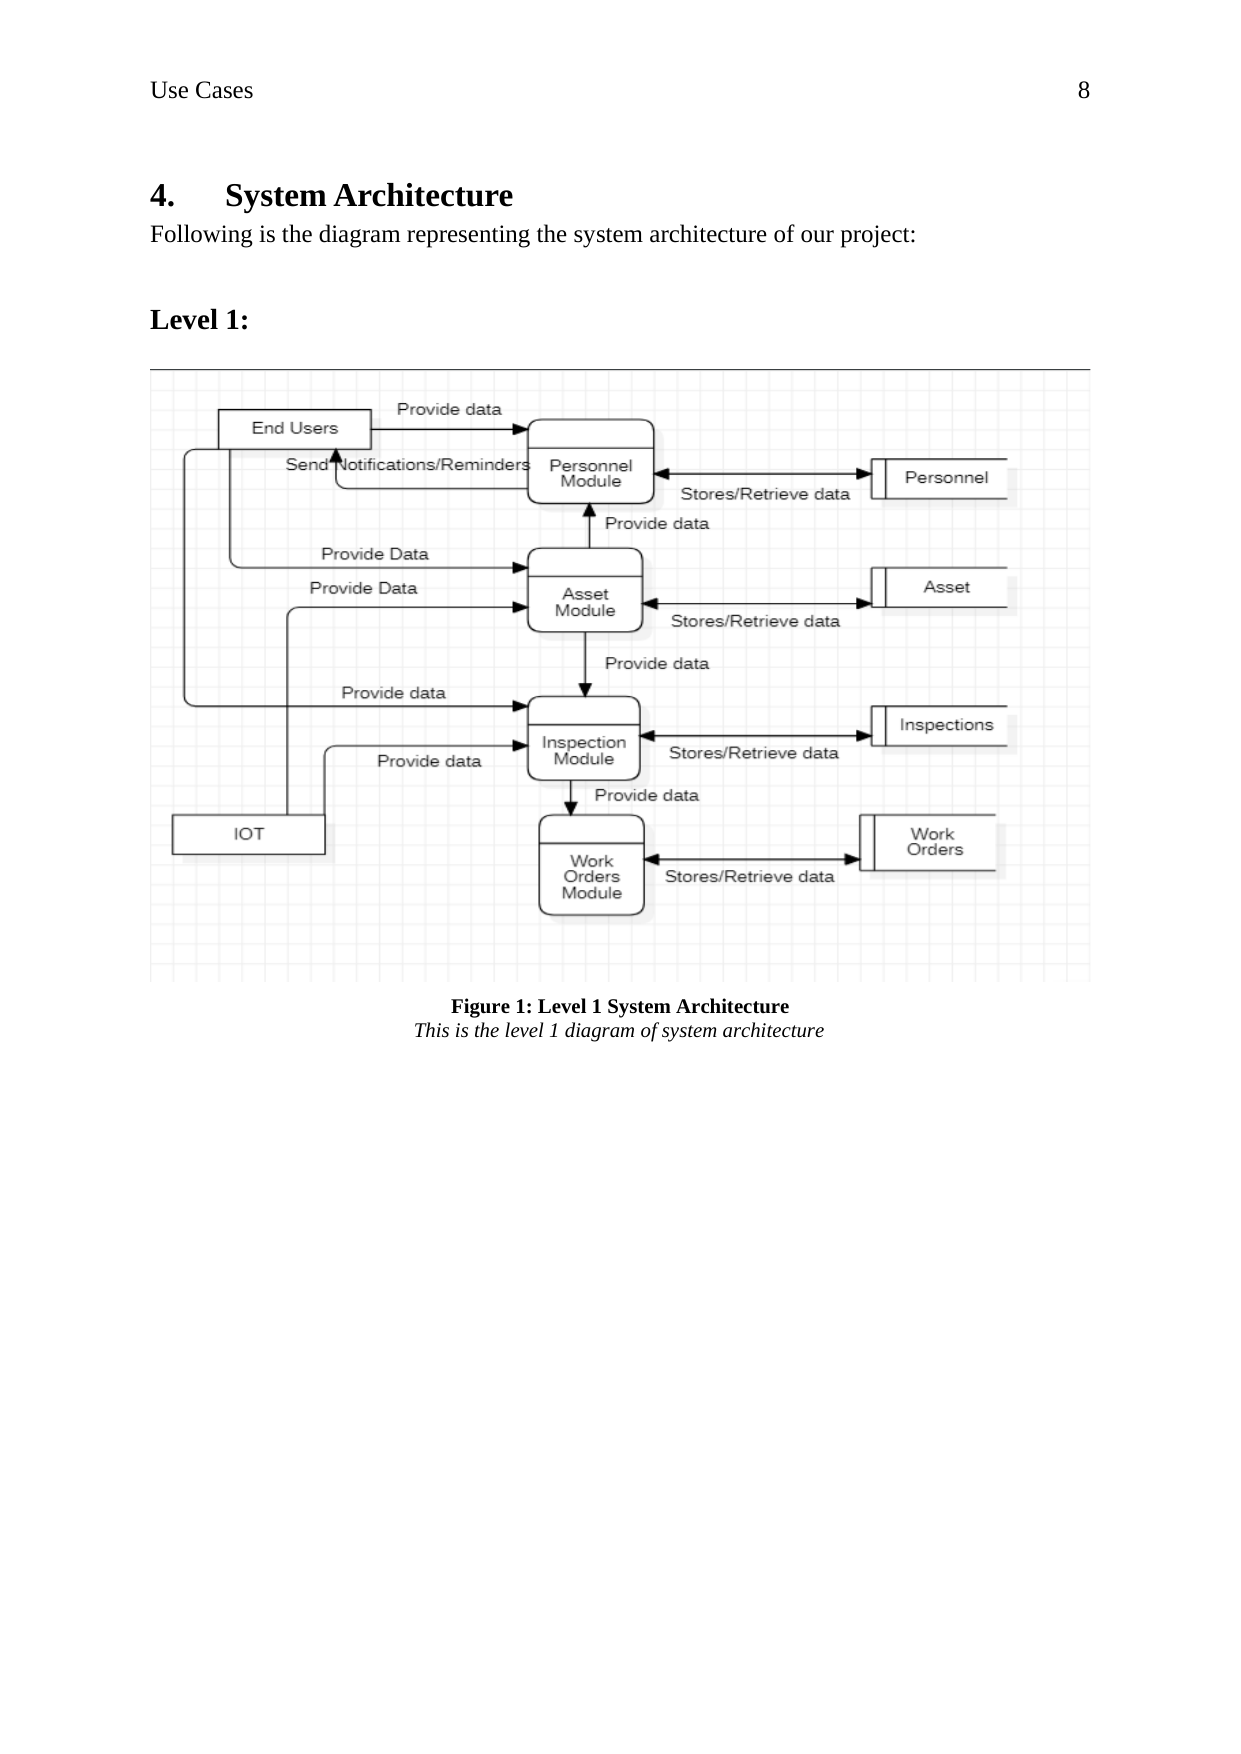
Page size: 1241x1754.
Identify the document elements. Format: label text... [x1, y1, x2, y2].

text Following is the diagram representing the system architecture of our project: [150, 219, 1090, 248]
text This is the level 1 diagram of system architecture [150, 1018, 1090, 1042]
subtitle System Architecture [150, 175, 1090, 213]
picture [150, 369, 1091, 982]
title Level 1: [150, 302, 1090, 336]
